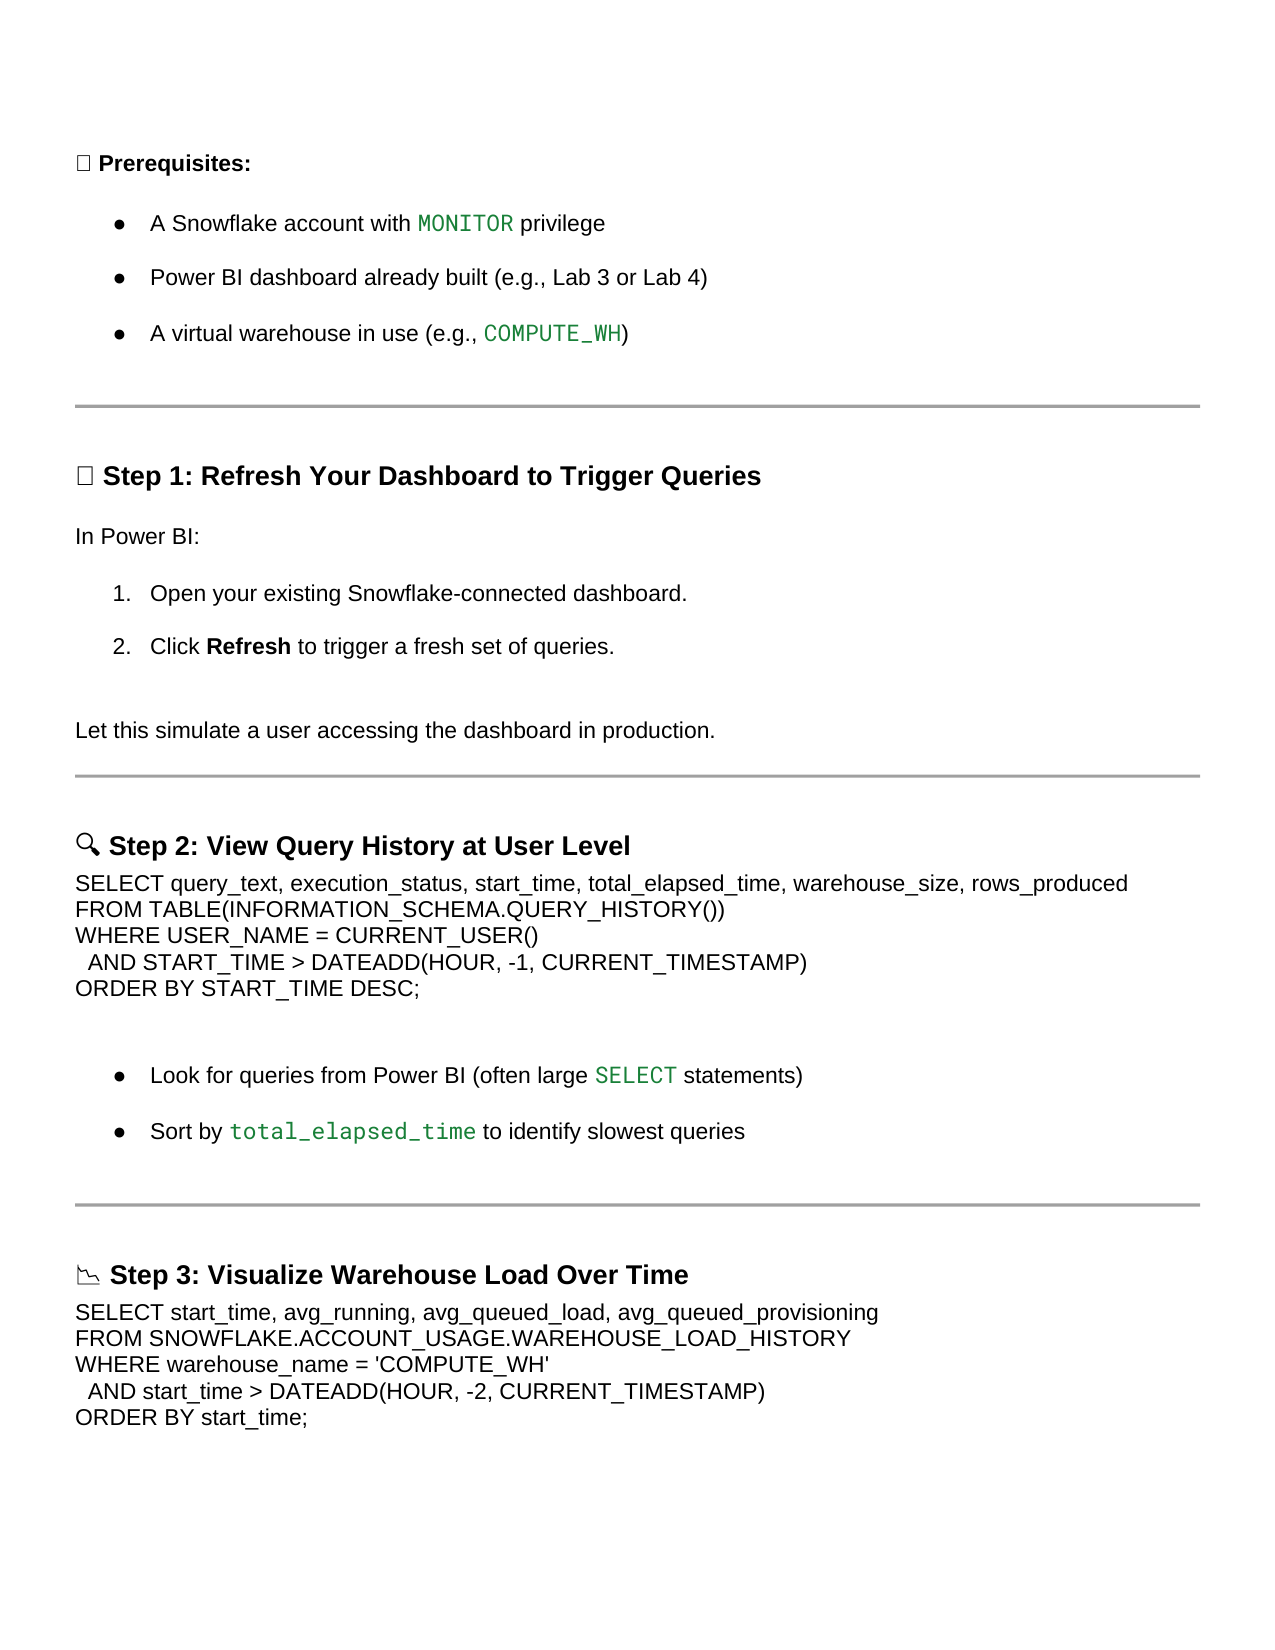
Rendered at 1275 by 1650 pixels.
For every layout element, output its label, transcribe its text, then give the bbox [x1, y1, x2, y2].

subtitle 🔧 Prerequisites: [75, 150, 1200, 176]
subtitle 📉 Step 3: Visualize Warehouse Load Over Time [75, 1259, 1200, 1290]
list A Snowflake account with MONITOR privilege [112, 208, 1200, 264]
text ORDER BY START_TIME DESC; [75, 975, 1200, 1001]
subtitle 🧪 Step 1: Refresh Your Dashboard to Trigger Queries [75, 460, 1200, 491]
list Sort by total_elapsed_time to identify slowest queries [112, 1116, 1200, 1172]
text In Power BI: [75, 523, 1200, 549]
text FROM TABLE(INFORMATION_SCHEMA.QUERY_HISTORY()) [75, 896, 1200, 922]
text FROM SNOWFLAKE.ACCOUNT_USAGE.WAREHOUSE_LOAD_HISTORY [75, 1325, 1200, 1351]
text SELECT start_time, avg_running, avg_queued_load, avg_queued_provisioning [75, 1298, 1200, 1325]
text AND START_TIME > DATEADD(HOUR, -1, CURRENT_TIMESTAMP) [75, 949, 1200, 975]
list Power BI dashboard already built (e.g., Lab 3 or Lab 4) [112, 264, 1200, 317]
text WHERE warehouse_name = 'COMPUTE_WH' [75, 1351, 1200, 1378]
text SELECT query_text, execution_status, start_time, total_elapsed_time, warehouse_size, rows_produced [75, 870, 1200, 896]
text ORDER BY start_time; [75, 1404, 1200, 1430]
list A virtual warehouse in use (e.g., COMPUTE_WH) [112, 317, 1200, 373]
list Look for queries from Power BI (often large SELECT statements) [112, 1059, 1200, 1116]
list Open your existing Snowflake-connected dashboard. [112, 580, 1200, 633]
text WHERE USER_NAME = CURRENT_USER() [75, 922, 1200, 949]
text AND start_time > DATEADD(HOUR, -2, CURRENT_TIMESTAMP) [75, 1378, 1200, 1404]
text Let this simulate a user accessing the dashboard in production. [75, 717, 1200, 743]
subtitle 🔍 Step 2: View Query History at User Level [75, 830, 1200, 861]
list Click Refresh to trigger a fresh set of queries. [112, 633, 1200, 686]
